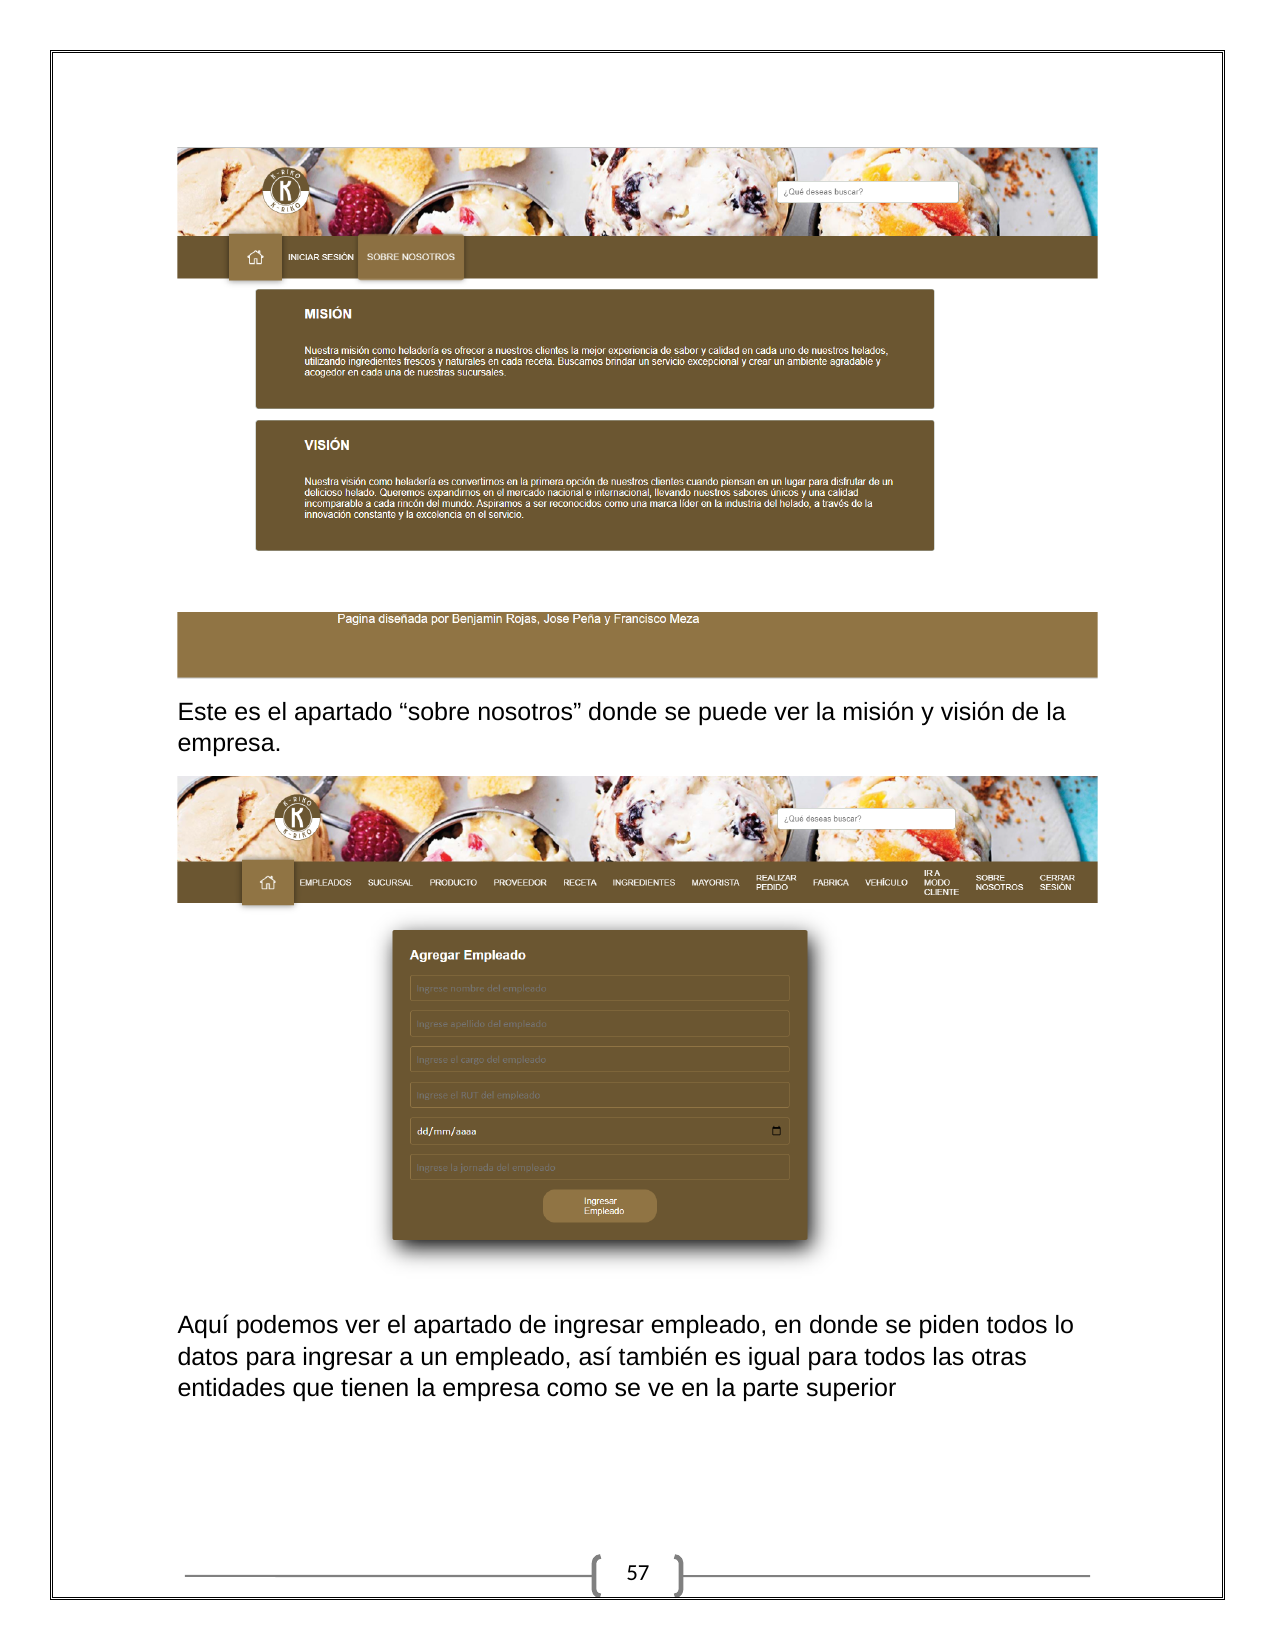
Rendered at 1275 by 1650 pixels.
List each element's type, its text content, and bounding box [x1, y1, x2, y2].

picture [177, 776, 1098, 1292]
picture [177, 147, 1098, 679]
text Aquí podemos ver el apartado de ingresar empleado, en donde se piden todos lo datos para ingresar a un empleado, así también es igual para todos las otras entidades que tienen la empresa como se ve en la parte superior [177, 1310, 1098, 1401]
text Este es el apartado “sobre nosotros” donde se puede ver la misión y visión de la empresa. [177, 697, 1098, 757]
